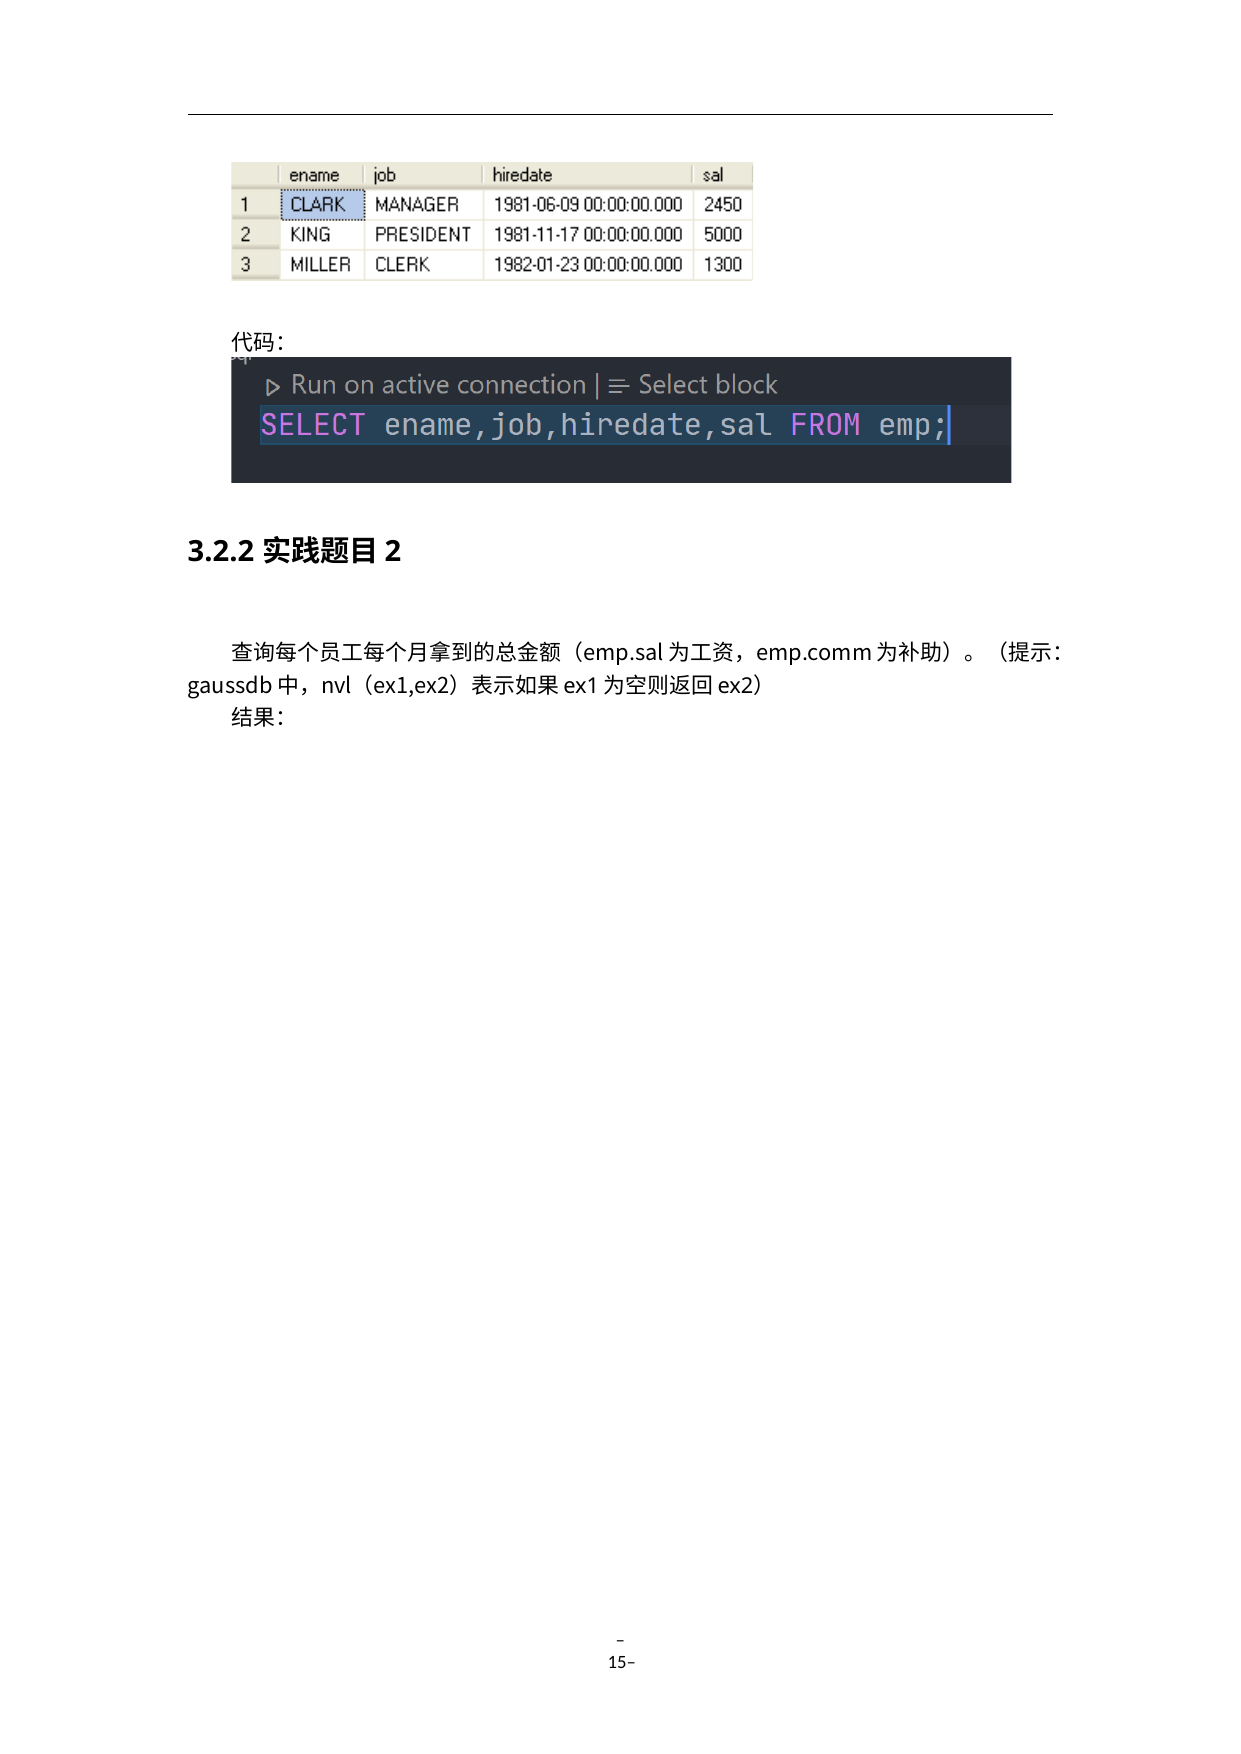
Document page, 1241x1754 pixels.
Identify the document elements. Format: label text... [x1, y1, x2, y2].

subtitle 3.2.2 实践题目2 [187, 516, 1053, 581]
picture [231, 162, 754, 281]
picture [231, 357, 1012, 483]
text 结果： [187, 700, 1053, 732]
text 代码： [187, 324, 1053, 357]
text 查询每个员工每个月拿到的总金额（emp.sal为工资，emp.comm为补助）。（提示：gaussdb中，nvl（ex1,ex2）表示如果ex1为空则返回ex2） [187, 635, 1053, 700]
